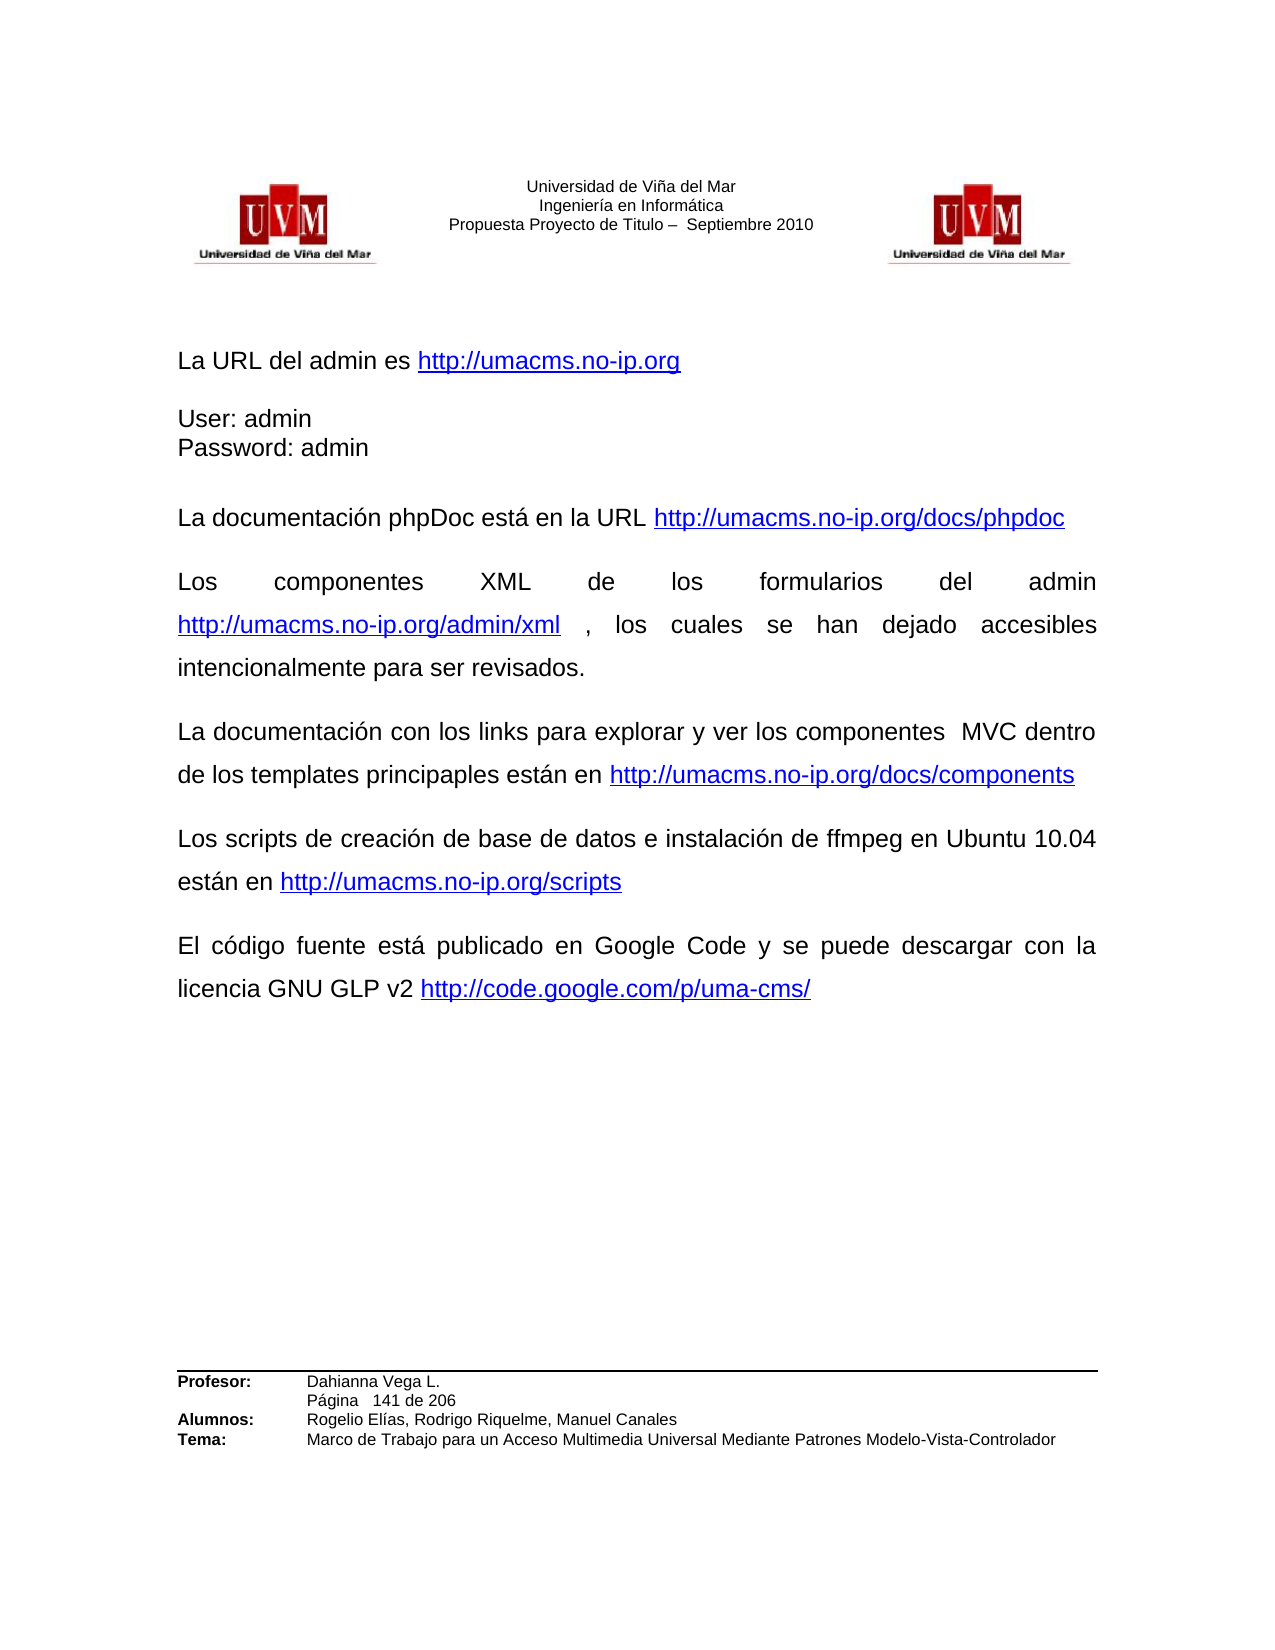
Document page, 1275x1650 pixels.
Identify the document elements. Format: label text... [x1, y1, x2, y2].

text User: admin [177, 404, 1098, 433]
text La documentación phpDoc está en la URL http://umacms.no-ip.org/docs/phpdoc [177, 503, 1098, 531]
text Los componentes XML de los formularios del admin http://umacms.no-ip.org/admin/xml , los cuales se han dejado accesibles intencionalmente para ser revisados. [177, 567, 1098, 682]
text Password: admin [177, 433, 1098, 461]
text El código fuente está publicado en Google Code y se puede descargar con la licencia GNU GLP v2 http://code.google.com/p/uma-cms/ [177, 931, 1098, 1003]
text Los scripts de creación de base de datos e instalación de ffmpeg en Ubuntu 10.04 están en http://umacms.no-ip.org/scripts [177, 824, 1098, 896]
picture [871, 176, 1084, 267]
text La URL del admin es http://umacms.no-ip.org [177, 346, 1098, 375]
picture [177, 176, 390, 267]
text La documentación con los links para explorar y ver los componentes MVC dentro de los templates principaples están en http://umacms.no-ip.org/docs/components [177, 717, 1098, 789]
